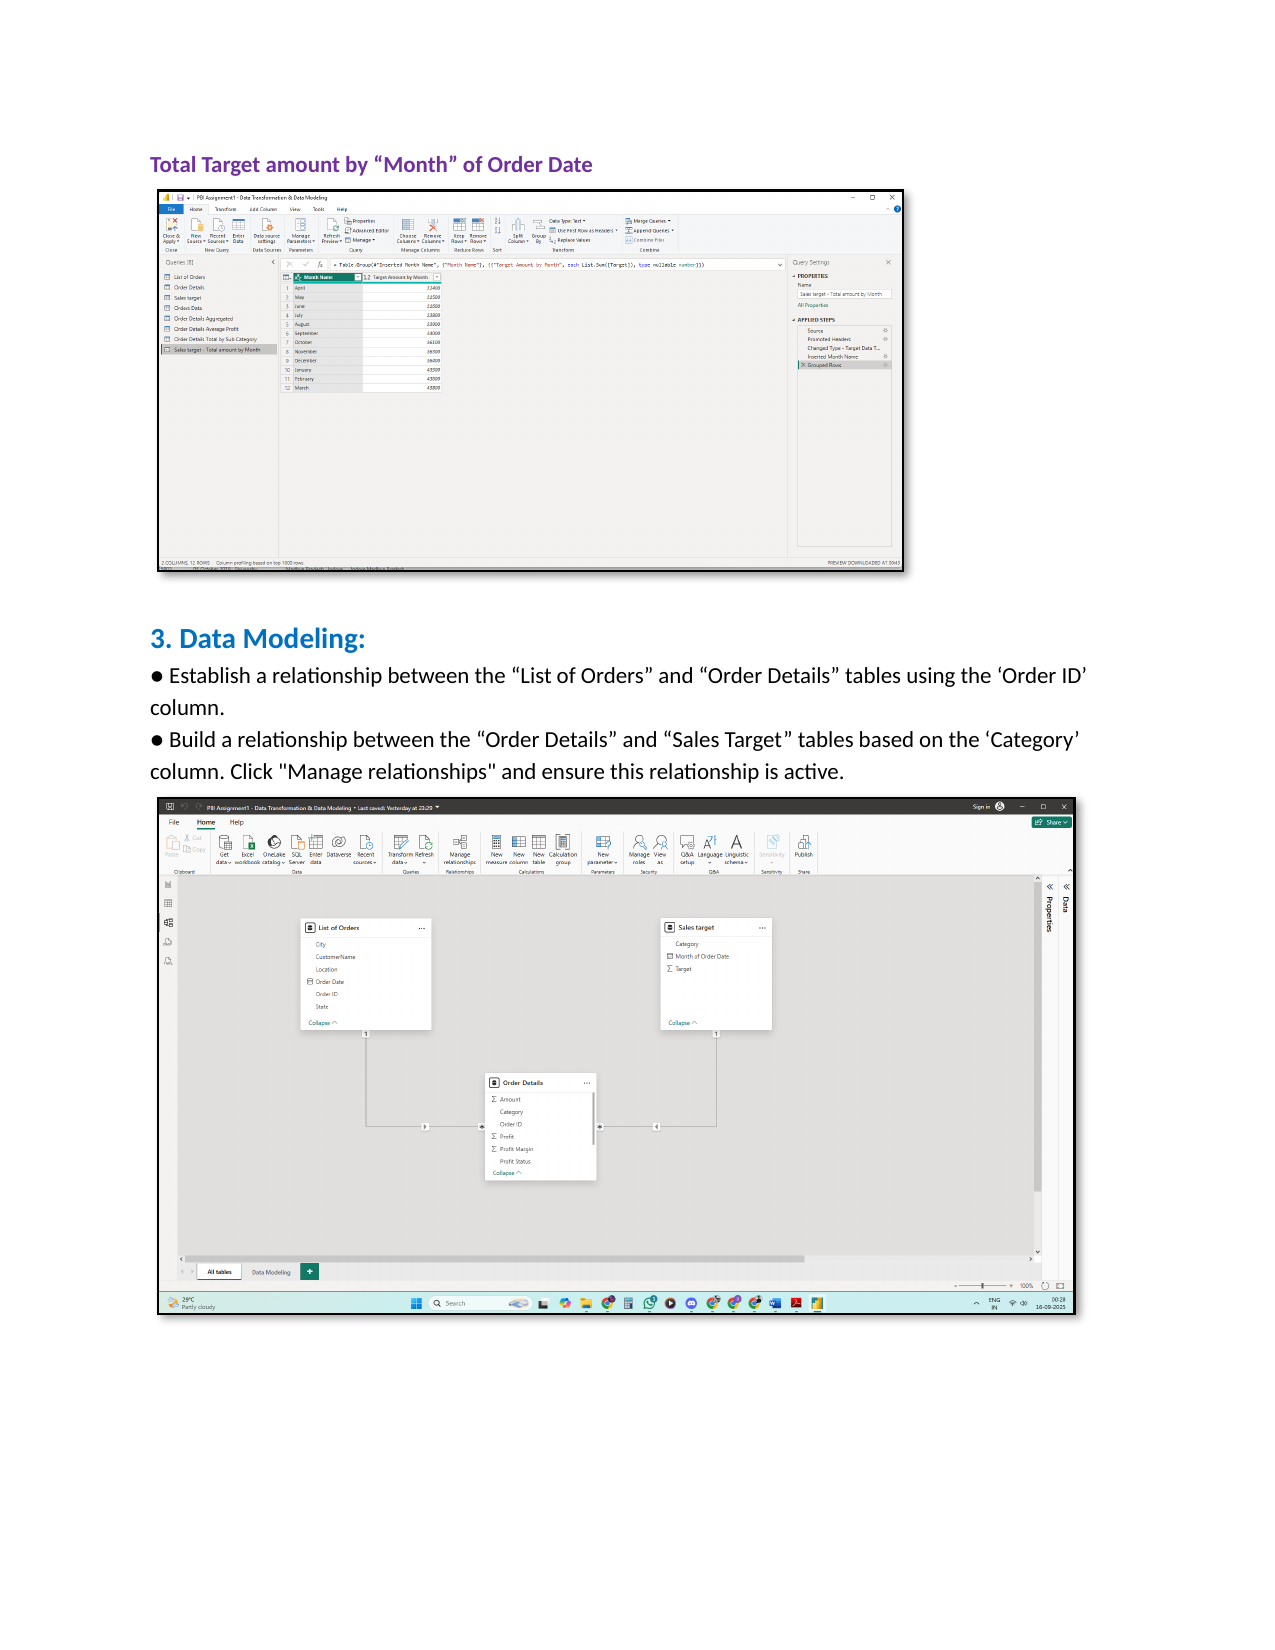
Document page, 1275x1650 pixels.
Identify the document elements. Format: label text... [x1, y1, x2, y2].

picture [159, 192, 902, 570]
list Total Target amount by “Month” of Order Date [150, 150, 1125, 178]
picture [159, 799, 1073, 1313]
list ● Establish a relationship between the “List of Orders” and “Order Details” tables using the ‘Order ID’ column. [150, 661, 1125, 721]
